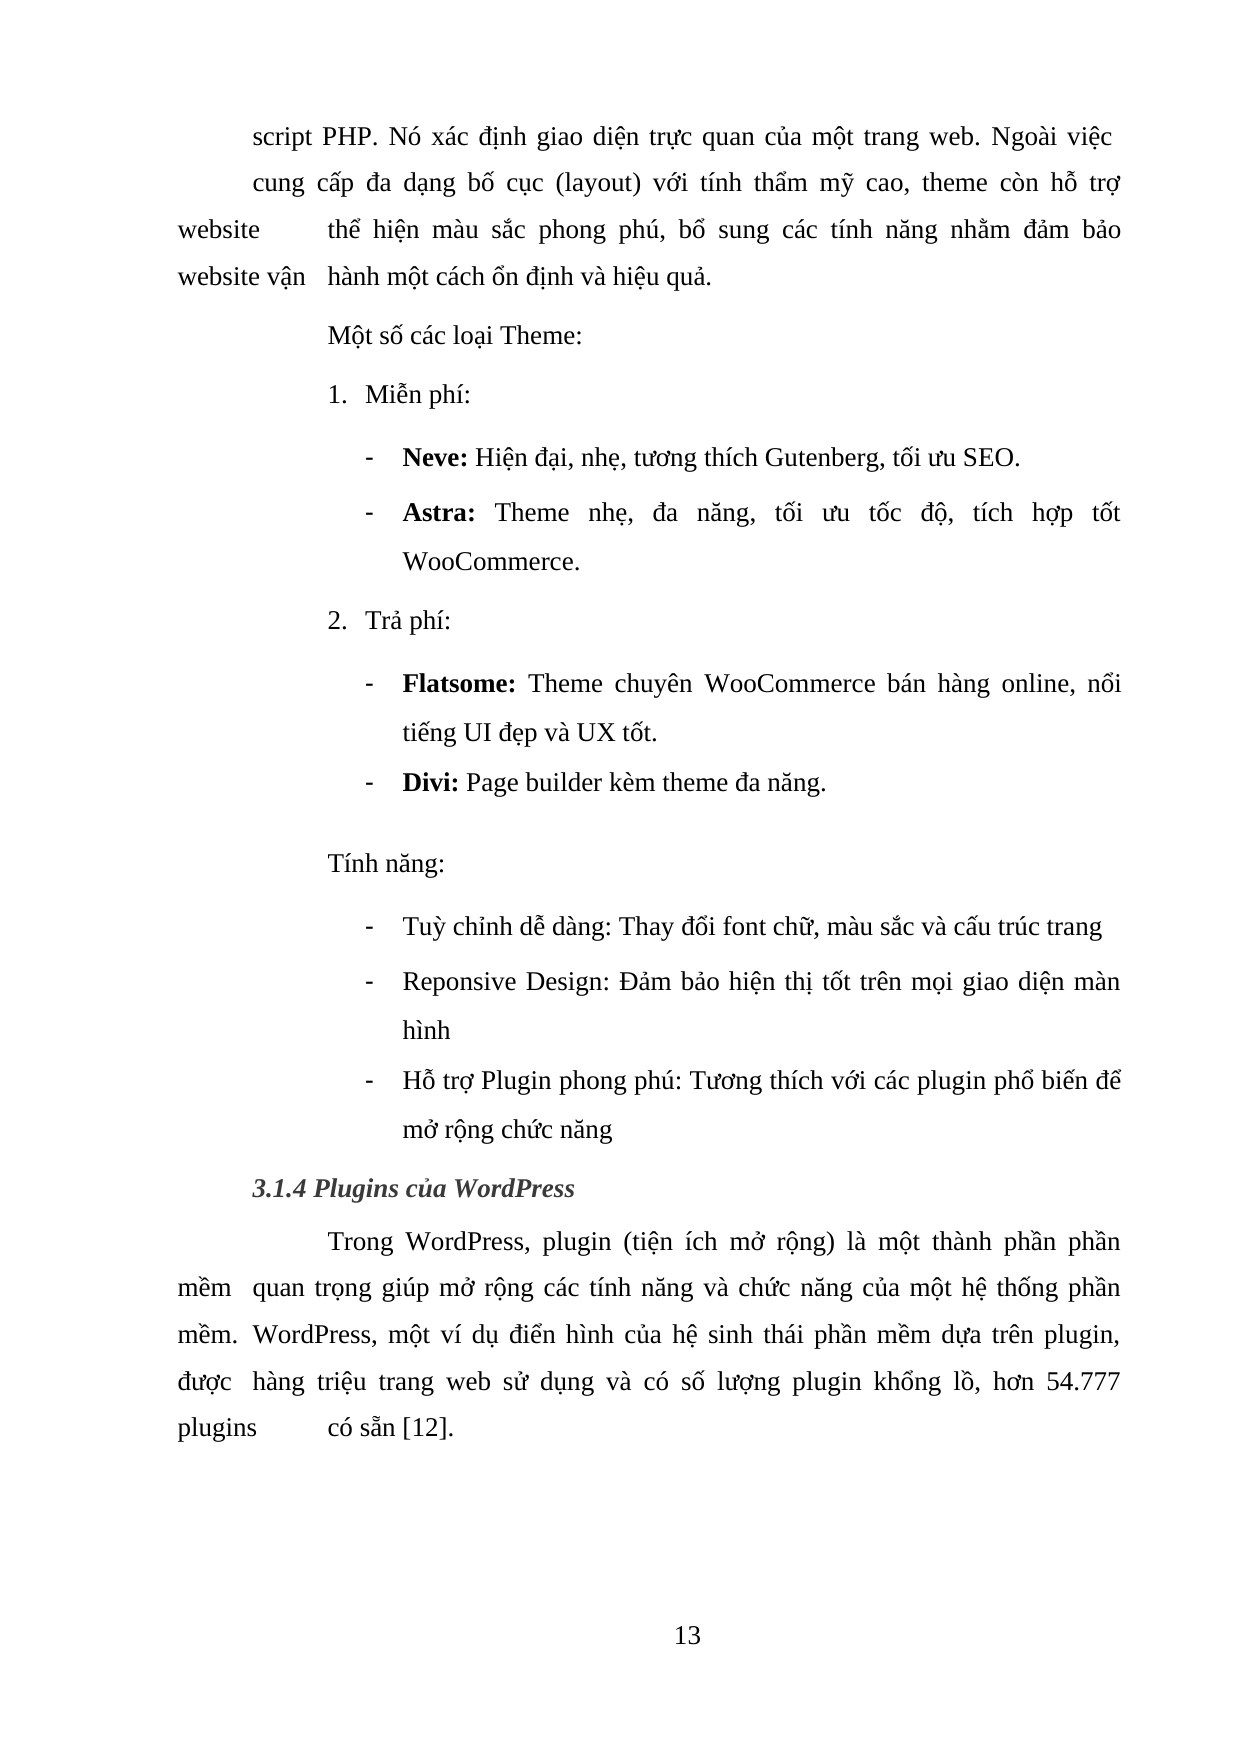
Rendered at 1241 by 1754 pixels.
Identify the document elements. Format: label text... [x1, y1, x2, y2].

list Reponsive Design: Đảm bảo hiện thị tốt trên mọi giao diện màn hình [365, 961, 1122, 1045]
list Tuỳ chỉnh dễ dàng: Thay đổi font chữ, màu sắc và cấu trúc trang [365, 906, 1122, 943]
text Trong WordPress, plugin (tiện ích mở rộng) là một thành phần phần mềm quan trọng giúp mở rộng các tính năng và chức năng của một hệ thống phần mềm. WordPress, một ví dụ điển hình của hệ sinh thái phần mềm dựa trên plugin, được hàng triệu trang web sử dụng và có số lượng plugin khổng lồ, hơn 54.777 plugins có sẵn. [177, 1225, 1122, 1443]
text Tính năng: [177, 847, 1122, 878]
list Flatsome: Theme chuyên WooCommerce bán hàng online, nổi tiếng UI đẹp và UX tốt. [365, 663, 1122, 747]
list Miễn phí: [327, 378, 1122, 409]
subtitle 3.1.4 Plugins của WordPress [177, 1172, 1122, 1203]
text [177, 120, 1122, 291]
list Divi: Page builder kèm theme đa năng. [365, 762, 1122, 799]
list Neve: Hiện đại, nhẹ, tương thích Gutenberg, tối ưu SEO. [365, 437, 1122, 474]
list Trả phí: [327, 604, 1122, 635]
list Astra: Theme nhẹ, đa năng, tối ưu tốc độ, tích hợp tốt WooCommerce. [365, 493, 1122, 576]
list Hỗ trợ Plugin phong phú: Tương thích với các plugin phổ biến để mở rộng chức năng [365, 1060, 1122, 1144]
text Một số các loại Theme: [177, 319, 1122, 350]
